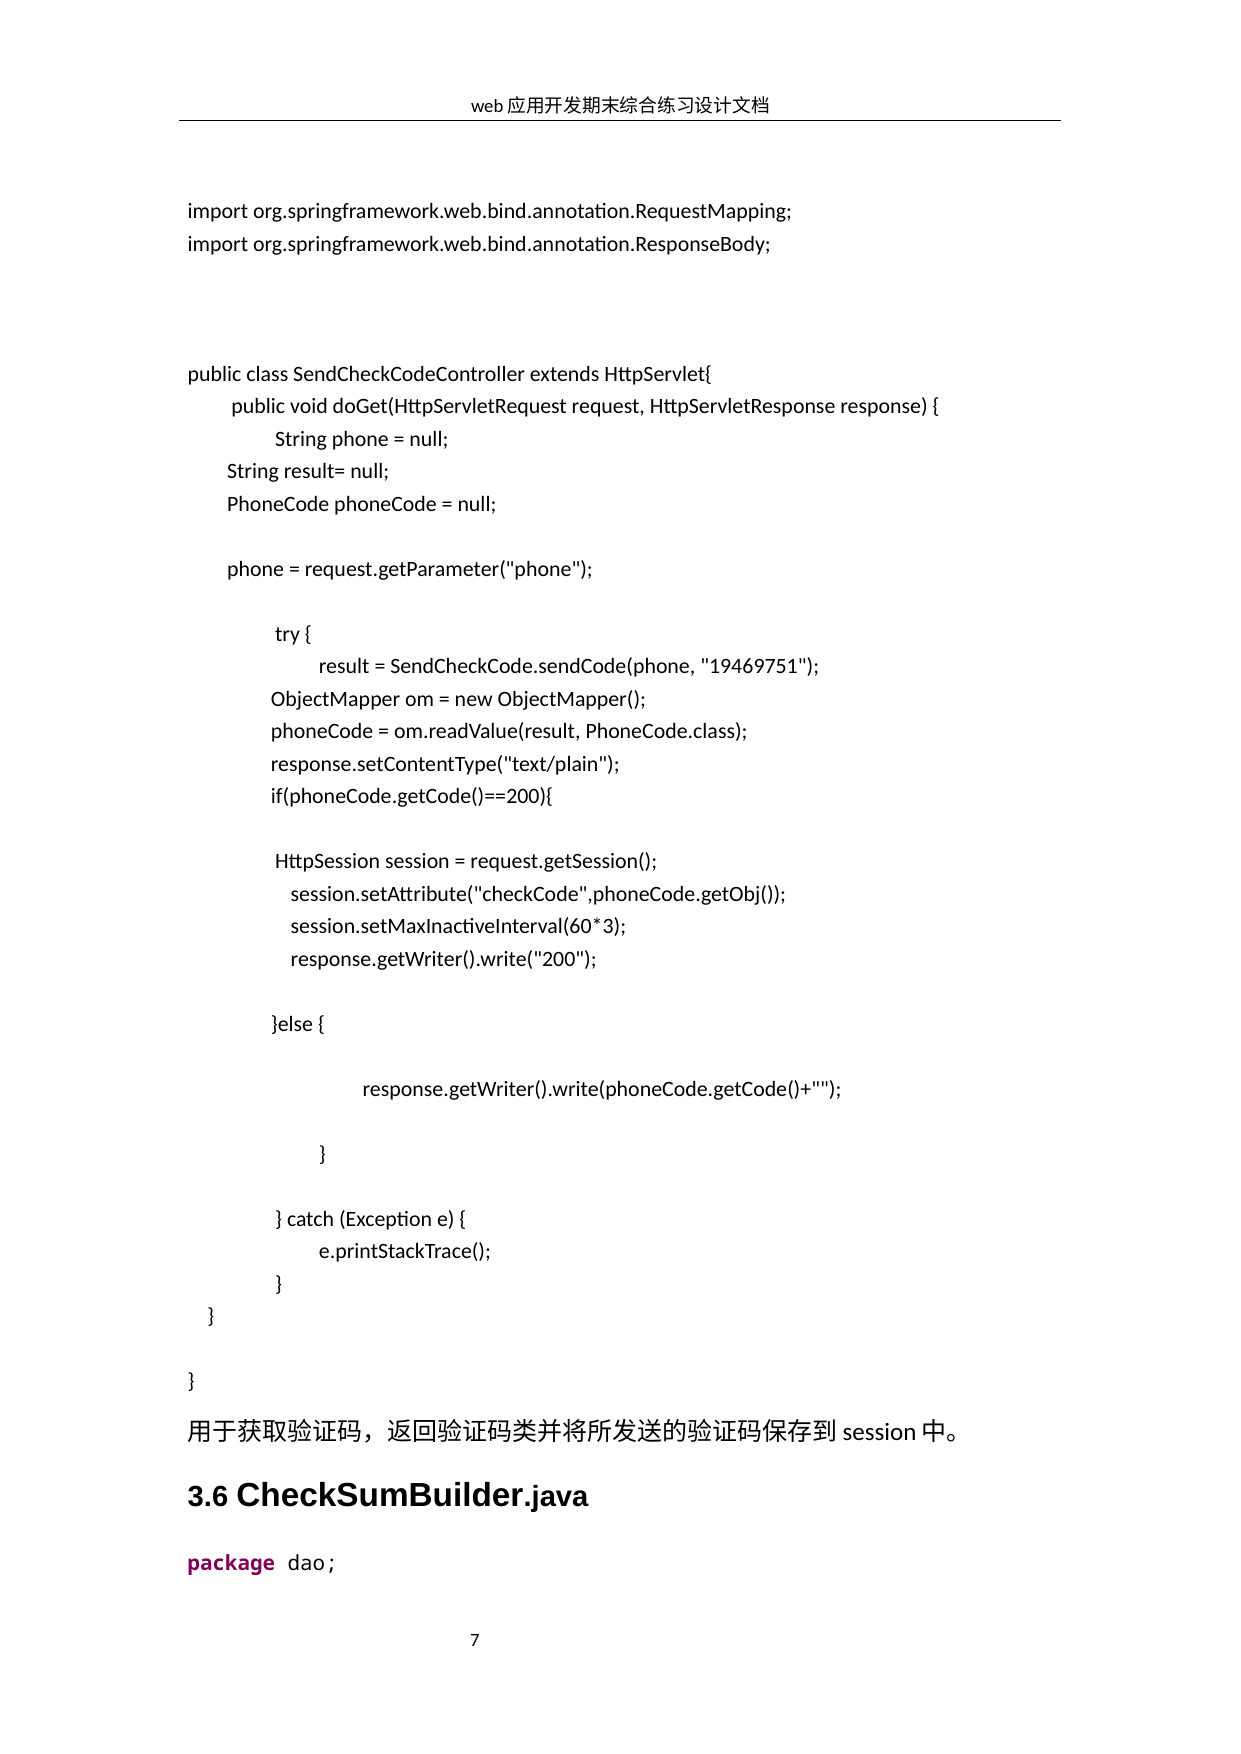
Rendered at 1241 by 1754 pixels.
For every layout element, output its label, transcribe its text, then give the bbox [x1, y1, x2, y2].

list import org.springframework.web.bind.annotation.RequestMapping; [187, 194, 1053, 227]
list import org.springframework.web.bind.annotation.ResponseBody; [187, 227, 1053, 259]
list } [187, 1299, 1053, 1332]
list if(phoneCode.getCode()==200){ [187, 779, 1053, 812]
list result = SendCheckCode.sendCode(phone, "19469751"); [187, 649, 1053, 682]
list session.setMaxInactiveInterval(60*3); [187, 909, 1053, 942]
list } catch (Exception e) { [187, 1202, 1053, 1234]
list HttpSession session = request.getSession(); [187, 844, 1053, 877]
list response.getWriter().write(phoneCode.getCode()+""); [187, 1072, 1053, 1104]
list response.getWriter().write("200"); [187, 942, 1053, 974]
list } [187, 1364, 1053, 1397]
list response.setContentType("text/plain"); [187, 747, 1053, 779]
list ObjectMapper om = new ObjectMapper(); [187, 682, 1053, 714]
list 用于获取验证码，返回验证码类并将所发送的验证码保存到session中。 [187, 1397, 1053, 1462]
list public class SendCheckCodeController extends HttpServlet{ [187, 357, 1053, 389]
subtitle 3.6 CheckSumBuilder.java [187, 1462, 1053, 1527]
list e.printStackTrace(); [187, 1234, 1053, 1267]
list session.setAttribute("checkCode",phoneCode.getObj()); [187, 877, 1053, 909]
list } [187, 1267, 1053, 1299]
list String result= null; [187, 454, 1053, 487]
list } [187, 1137, 1053, 1169]
list phone = request.getParameter("phone"); [187, 552, 1053, 584]
text package dao; [187, 1546, 1053, 1579]
list public void doGet(HttpServletRequest request, HttpServletResponse response) { [187, 389, 1053, 422]
list PhoneCode phoneCode = null; [187, 487, 1053, 519]
list String phone = null; [187, 422, 1053, 454]
list phoneCode = om.readValue(result, PhoneCode.class); [187, 714, 1053, 747]
list }else { [187, 1007, 1053, 1039]
list try { [187, 617, 1053, 649]
